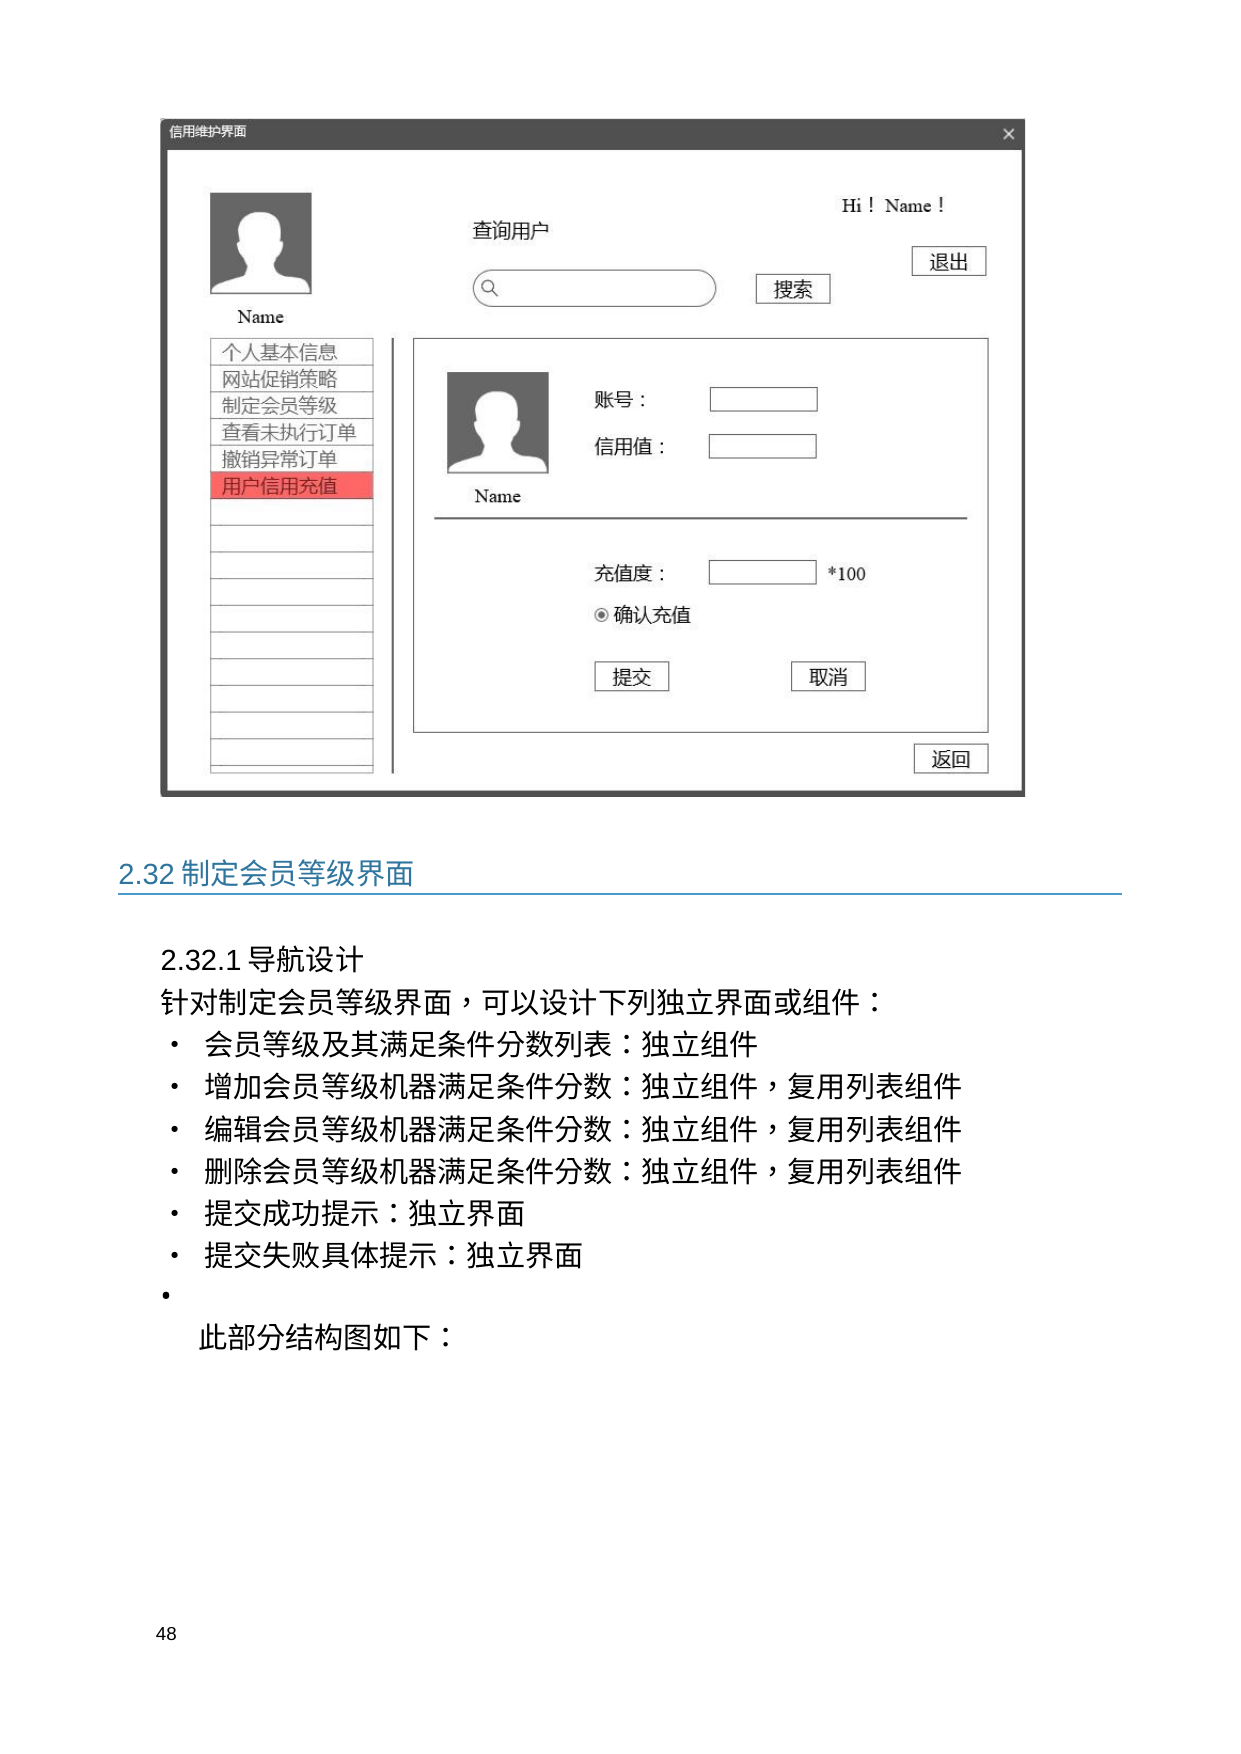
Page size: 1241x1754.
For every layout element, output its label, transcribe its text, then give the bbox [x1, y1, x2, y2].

list 提交成功提示：独立界面 [160, 1191, 1122, 1233]
list 增加会员等级机器满足条件分数：独立组件，复用列表组件 [160, 1064, 1122, 1106]
subtitle 2.32制定会员等级界面 [118, 851, 1122, 893]
text 2.32.1导航设计 [118, 937, 1122, 979]
list 会员等级及其满足条件分数列表：独立组件 [160, 1022, 1122, 1064]
list 删除会员等级机器满足条件分数：独立组件，复用列表组件 [160, 1148, 1122, 1191]
list 编辑会员等级机器满足条件分数：独立组件，复用列表组件 [160, 1106, 1122, 1148]
text 针对制定会员等级界面，可以设计下列独立界面或组件： [118, 979, 1122, 1022]
picture [160, 118, 1025, 797]
text 此部分结构图如下： [160, 1315, 1122, 1357]
list 提交失败具体提示：独立界面 [160, 1233, 1122, 1275]
